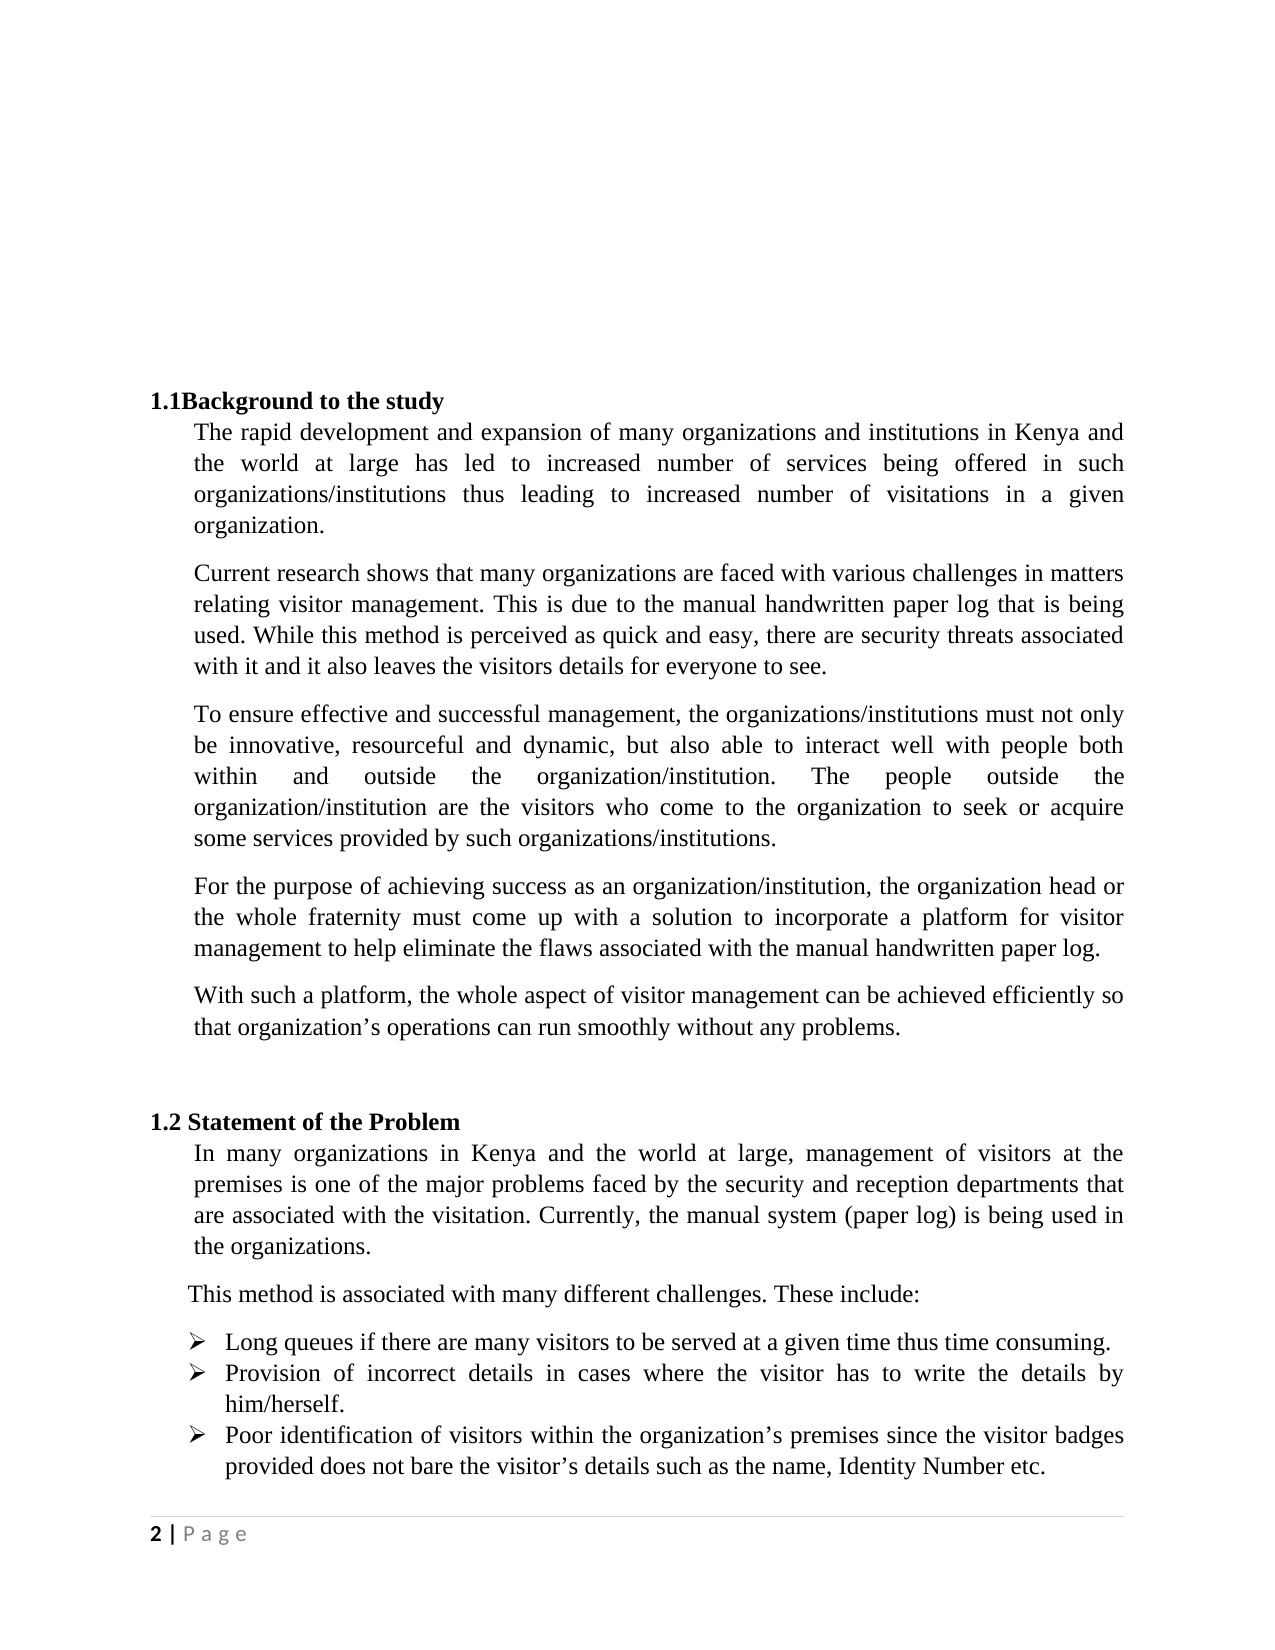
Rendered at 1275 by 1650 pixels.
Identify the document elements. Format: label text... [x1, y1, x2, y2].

text This method is associated with many different challenges. These include: [150, 1279, 1125, 1308]
list Provision of incorrect details in cases where the visitor has to write the details by him/herself. [187, 1358, 1125, 1417]
subtitle 1.1Background to the study [150, 386, 1125, 415]
text The rapid development and expansion of many organizations and institutions in Kenya and the world at large has led to increased number of services being offered in such organizations/institutions thus leading to increased number of visitations in a given organization. [194, 417, 1125, 539]
text In many organizations in Kenya and the world at large, management of visitors at the premises is one of the major problems faced by the security and reception departments that are associated with the visitation. Currently, the manual system (paper log) is being used in the organizations. [194, 1138, 1125, 1260]
subtitle 1.2 Statement of the Problem [150, 1107, 1125, 1136]
list Poor identification of visitors within the organization’s premises since the visitor badges provided does not bare the visitor’s details such as the name, Identity Number etc. [187, 1420, 1125, 1479]
text Current research shows that many organizations are faced with various challenges in matters relating visitor management. This is due to the manual handwritten paper log that is being used. While this method is perceived as quick and easy, there are security threats associated with it and it also leaves the visitors details for everyone to see. [194, 558, 1125, 680]
text For the purpose of achieving success as an organization/institution, the organization head or the whole fraternity must come up with a solution to incorporate a platform for visitor management to help eliminate the flaws associated with the manual handwritten paper log. [194, 871, 1125, 962]
text To ensure effective and successful management, the organizations/institutions must not only be innovative, resourceful and dynamic, but also able to interact well with people both within and outside the organization/institution. The people outside the organization/institution are the visitors who come to the organization to seek or acquire some services provided by such organizations/institutions. [194, 699, 1125, 852]
text With such a platform, the whole aspect of visitor management can be achieved efficiently so that organization’s operations can run smoothly without any problems. [194, 981, 1125, 1040]
list Long queues if there are many visitors to be served at a given time thus time consuming. [187, 1327, 1125, 1355]
